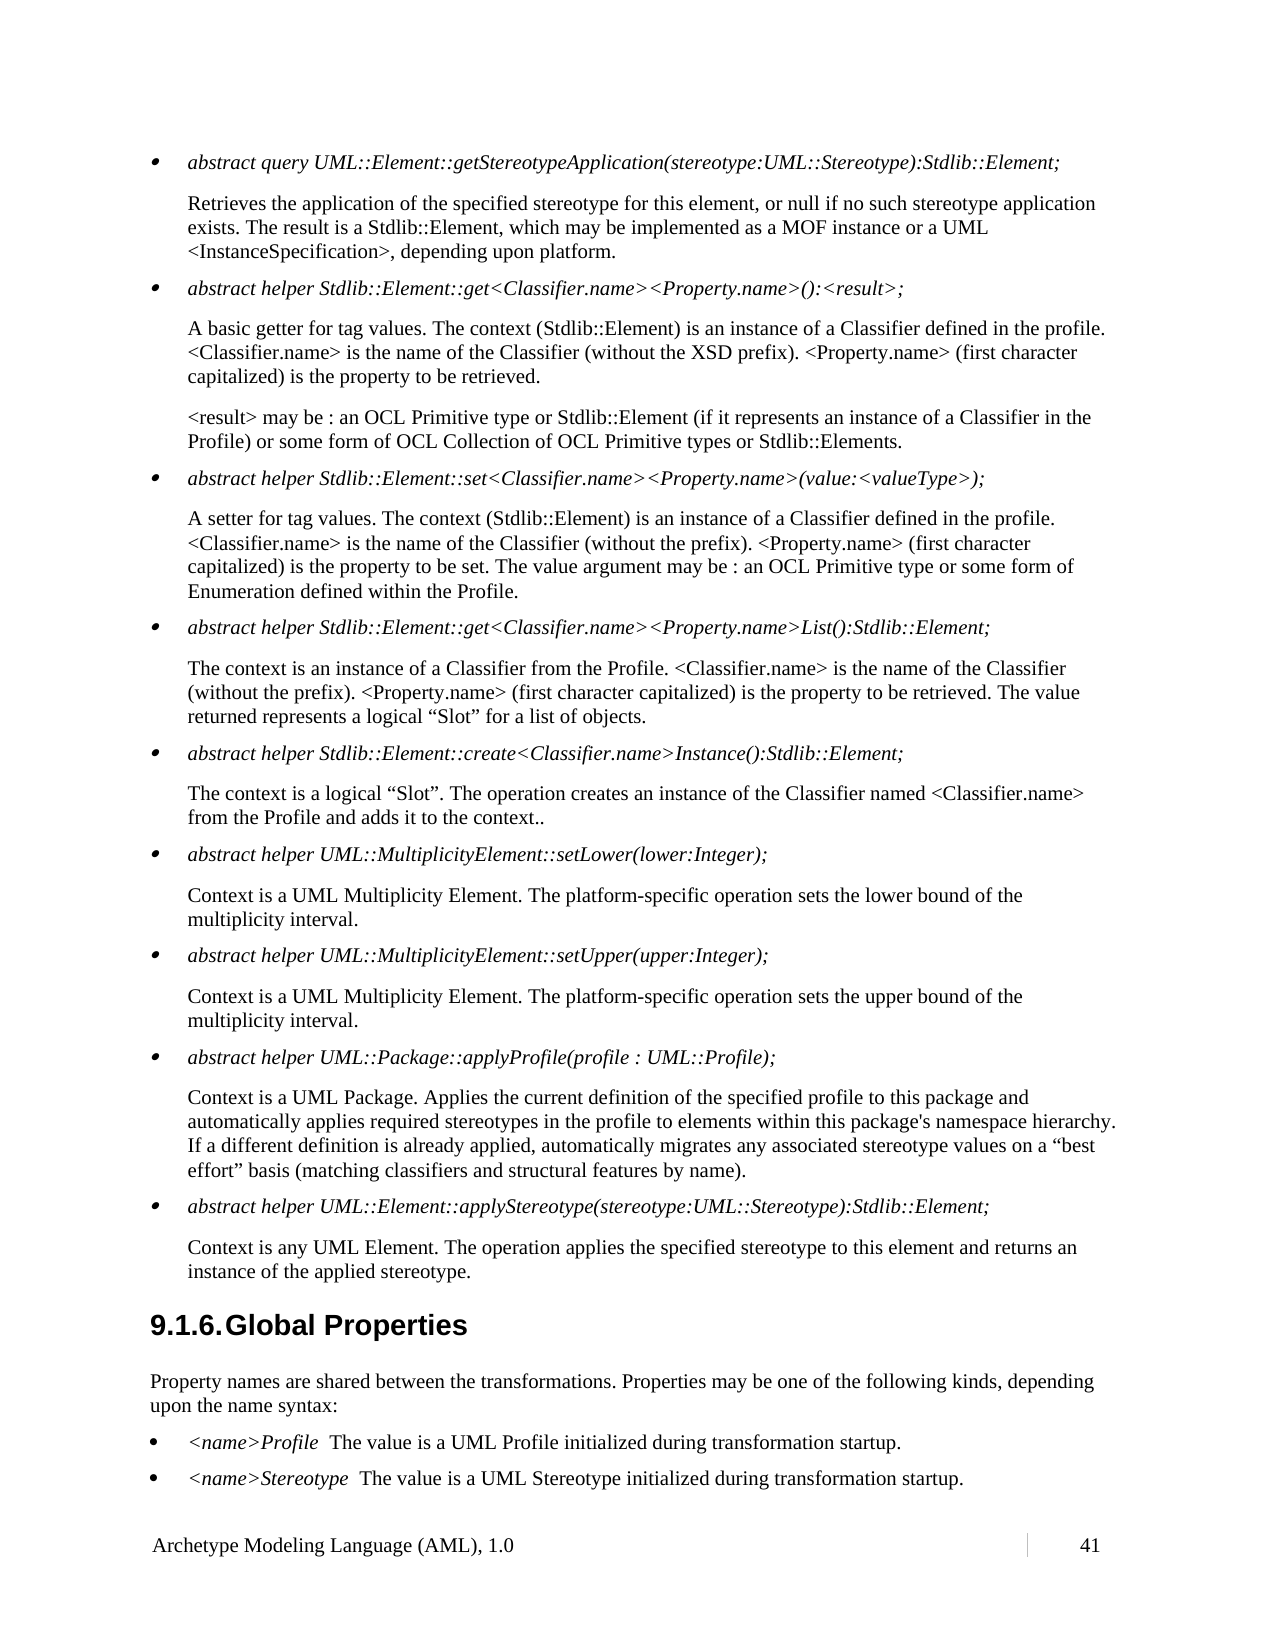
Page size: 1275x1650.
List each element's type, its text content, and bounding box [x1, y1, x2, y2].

text Property names are shared between the transformations. Properties may be one of the following kinds, depending upon the name syntax: [150, 1369, 1125, 1417]
text Context is a UML Multiplicity Element. The platform-specific operation sets the upper bound of the multiplicity interval. [187, 984, 1125, 1032]
text abstract helper UML::MultiplicityElement::setUpper(upper:Integer); [150, 943, 1125, 967]
text Context is a UML Package. Applies the current definition of the specified profile to this package and automatically applies required stereotypes in the profile to elements within this package's namespace hierarchy. If a different definition is already applied, automatically migrates any associated stereotype values on a “best effort” basis (matching classifiers and structural features by name). [187, 1085, 1125, 1182]
text Retrieves the application of the specified stereotype for this element, or null if no such stereotype application exists. The result is a Stdlib::Element, which may be implemented as a MOF instance or a UML <InstanceSpecification>, depending upon platform. [187, 191, 1125, 263]
text abstract helper Stdlib::Element::get<Classifier.name><Property.name>():<result>; [150, 275, 1125, 299]
text abstract helper Stdlib::Element::get<Classifier.name><Property.name>List():Stdlib::Element; [150, 615, 1125, 639]
text abstract helper Stdlib::Element::set<Classifier.name><Property.name>(value:<valueType>); [150, 466, 1125, 490]
text abstract helper UML::MultiplicityElement::setLower(lower:Integer); [150, 842, 1125, 866]
text abstract helper Stdlib::Element::create<Classifier.name>Instance():Stdlib::Element; [150, 741, 1125, 764]
text The context is a logical “Slot”. The operation creates an instance of the Classifier named <Classifier.name> from the Profile and adds it to the context.. [187, 781, 1125, 829]
text The context is an instance of a Classifier from the Profile. <Classifier.name> is the name of the Classifier (without the prefix). <Property.name> (first character capitalized) is the property to be retrieved. The value returned represents a logical “Slot” for a list of objects. [187, 656, 1125, 728]
text <name>Stereotype The value is a UML Stereotype initialized during transformation startup. [150, 1466, 1125, 1490]
text A basic getter for tag values. The context (Stdlib::Element) is an instance of a Classifier defined in the profile. <Classifier.name> is the name of the Classifier (without the XSD prefix). <Property.name> (first character capitalized) is the property to be retrieved. [187, 316, 1125, 388]
text Context is a UML Multiplicity Element. The platform-specific operation sets the lower bound of the multiplicity interval. [187, 883, 1125, 931]
text abstract helper UML::Package::applyProfile(profile : UML::Profile); [150, 1044, 1125, 1069]
text <result> may be : an OCL Primitive type or Stdlib::Element (if it represents an instance of a Classifier in the Profile) or some form of OCL Collection of OCL Primitive types or Stdlib::Elements. [187, 405, 1125, 453]
text abstract helper UML::Element::applyStereotype(stereotype:UML::Stereotype):Stdlib::Element; [150, 1194, 1125, 1218]
subtitle Global Properties [150, 1308, 1125, 1342]
text <name>Profile The value is a UML Profile initialized during transformation startup. [150, 1429, 1125, 1454]
text abstract query UML::Element::getStereotypeApplication(stereotype:UML::Stereotype):Stdlib::Element; [150, 150, 1125, 174]
text A setter for tag values. The context (Stdlib::Element) is an instance of a Classifier defined in the profile. <Classifier.name> is the name of the Classifier (without the prefix). <Property.name> (first character capitalized) is the property to be set. The value argument may be : an OCL Primitive type or some form of Enumeration defined within the Profile. [187, 506, 1125, 603]
text Context is any UML Element. The operation applies the specified stereotype to this element and returns an instance of the applied stereotype. [187, 1235, 1125, 1283]
